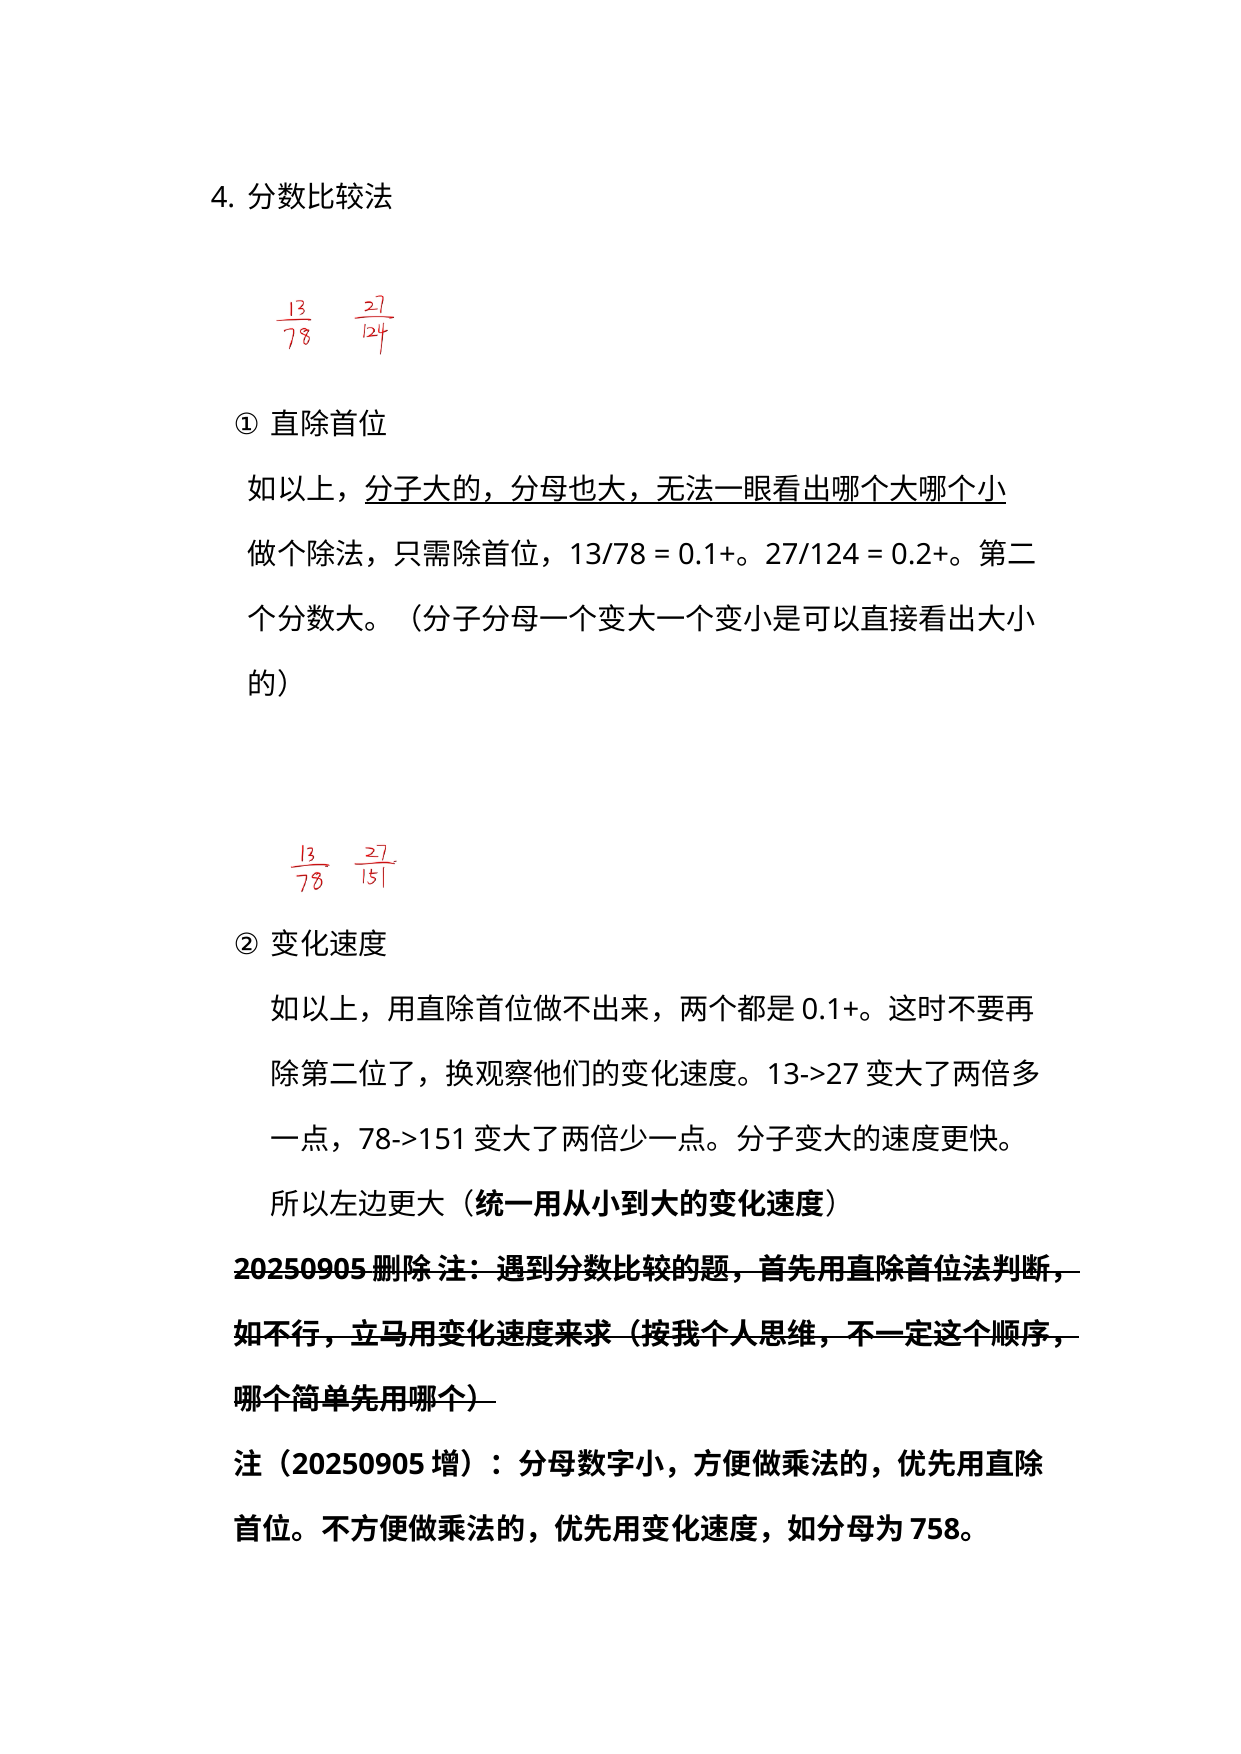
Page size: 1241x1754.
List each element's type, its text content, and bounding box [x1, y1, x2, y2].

list 20250905删除 注：遇到分数比较的题，首先用直除首位法判断，如不行，立马用变化速度来求（按我个人思维，不一定这个顺序，哪个简单先用哪个） [233, 1234, 1053, 1271]
list 分数比较法 [211, 162, 1053, 227]
list 如以上，用直除首位做不出来，两个都是0.1+。这时不要再除第二位了，换观察他们的变化速度。13->27变大了两倍多一点，78->151变大了两倍少一点。分子变大的速度更快。所以左边更大（统一用从小到大的变化速度） [271, 974, 1053, 1234]
text 如以上，分子大的，分母也大，无法一眼看出哪个大哪个小 [248, 454, 1053, 519]
list 变化速度 [233, 779, 1053, 974]
list 注（20250905增）：分母数字小，方便做乘法的，优先用直除首位。不方便做乘法的，优先用变化速度，如分母为758。 [233, 1429, 1053, 1559]
list 20250905删除 注：遇到分数比较的题，首先用直除首位法判断，如不行，立马用变化速度来求（按我个人思维，不一定这个顺序，哪个简单先用哪个） [233, 1272, 1053, 1336]
picture [269, 836, 450, 897]
text 做个除法，只需除首位，13/78 = 0.1+。27/124 = 0.2+。第二个分数大。（分子分母一个变大一个变小是可以直接看出大小的） [248, 519, 1053, 714]
list 20250905删除 注：遇到分数比较的题，首先用直除首位法判断，如不行，立马用变化速度来求（按我个人思维，不一定这个顺序，哪个简单先用哪个） [233, 1337, 1053, 1429]
picture [244, 281, 397, 361]
list 直除首位 [233, 227, 1053, 454]
